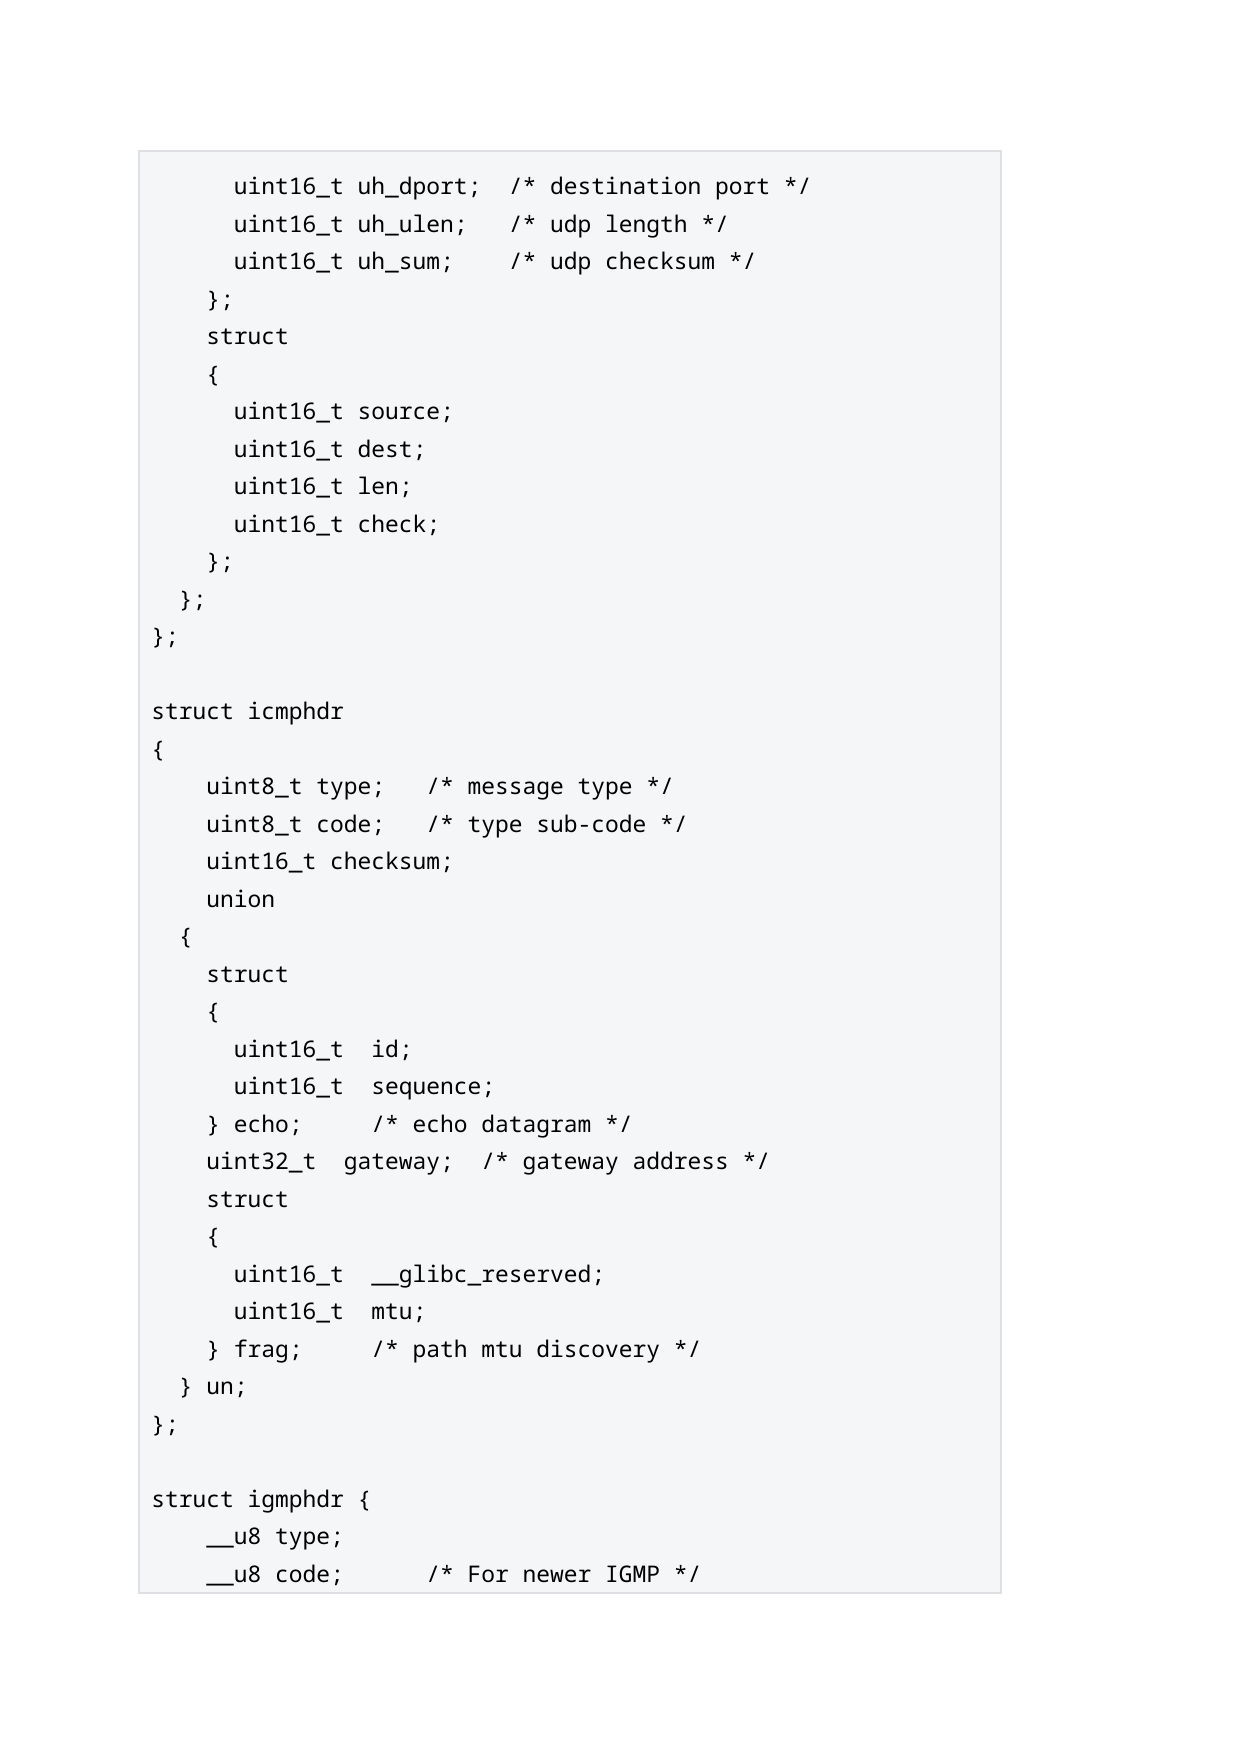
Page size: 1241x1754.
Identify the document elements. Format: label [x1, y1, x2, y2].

table_header [140, 152, 1000, 1592]
